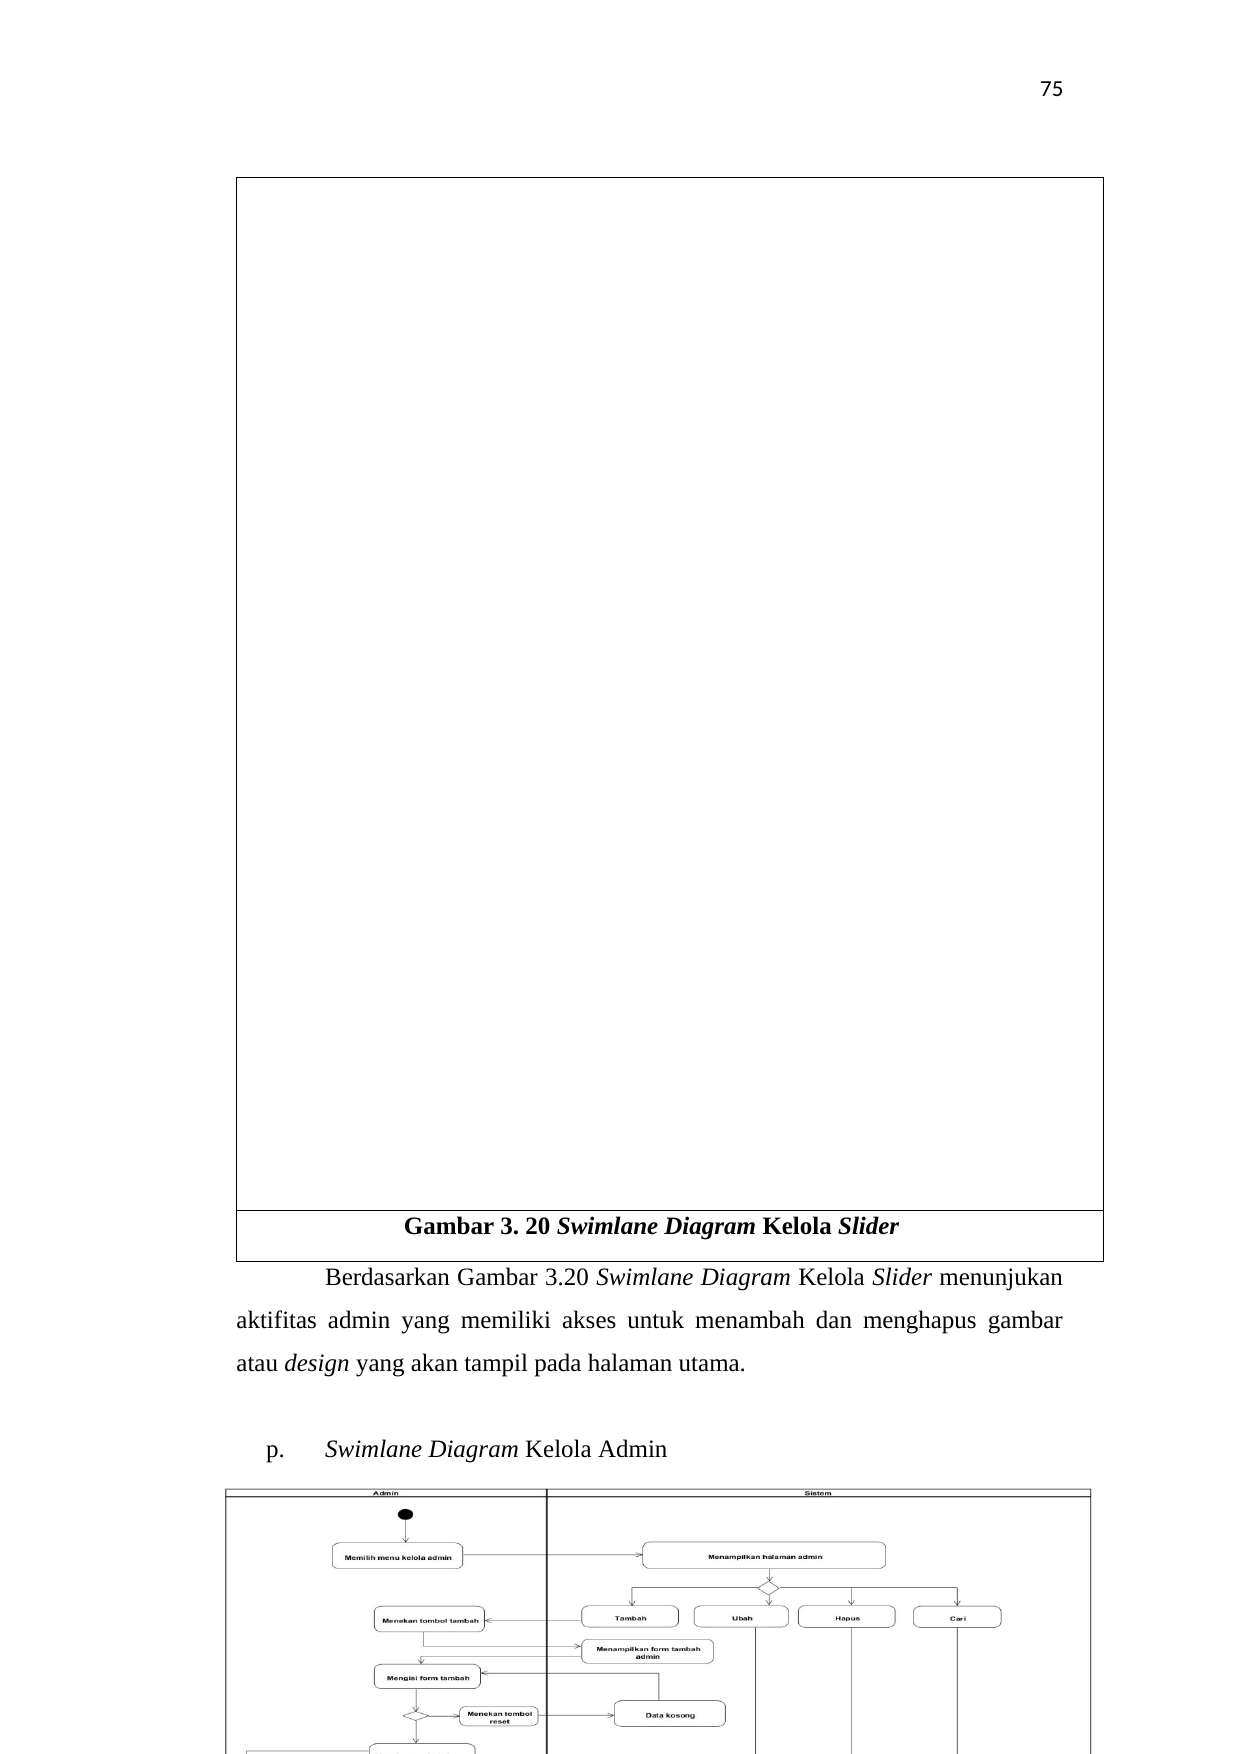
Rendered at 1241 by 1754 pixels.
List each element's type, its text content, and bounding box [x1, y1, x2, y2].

picture [223, 1487, 1092, 1754]
text Berdasarkan Gambar 3.20 Swimlane Diagram Kelola Slider menunjukan aktifitas admin yang memiliki akses untuk menambah dan menghapus gambar atau design yang akan tampil pada halaman utama. [236, 1262, 1063, 1377]
table_cell Gambar 3. 20 Swimlane Diagram Kelola Slider [237, 1211, 1103, 1261]
table_header [237, 178, 1103, 1210]
list Swimlane Diagram Kelola Admin [266, 1434, 1063, 1463]
